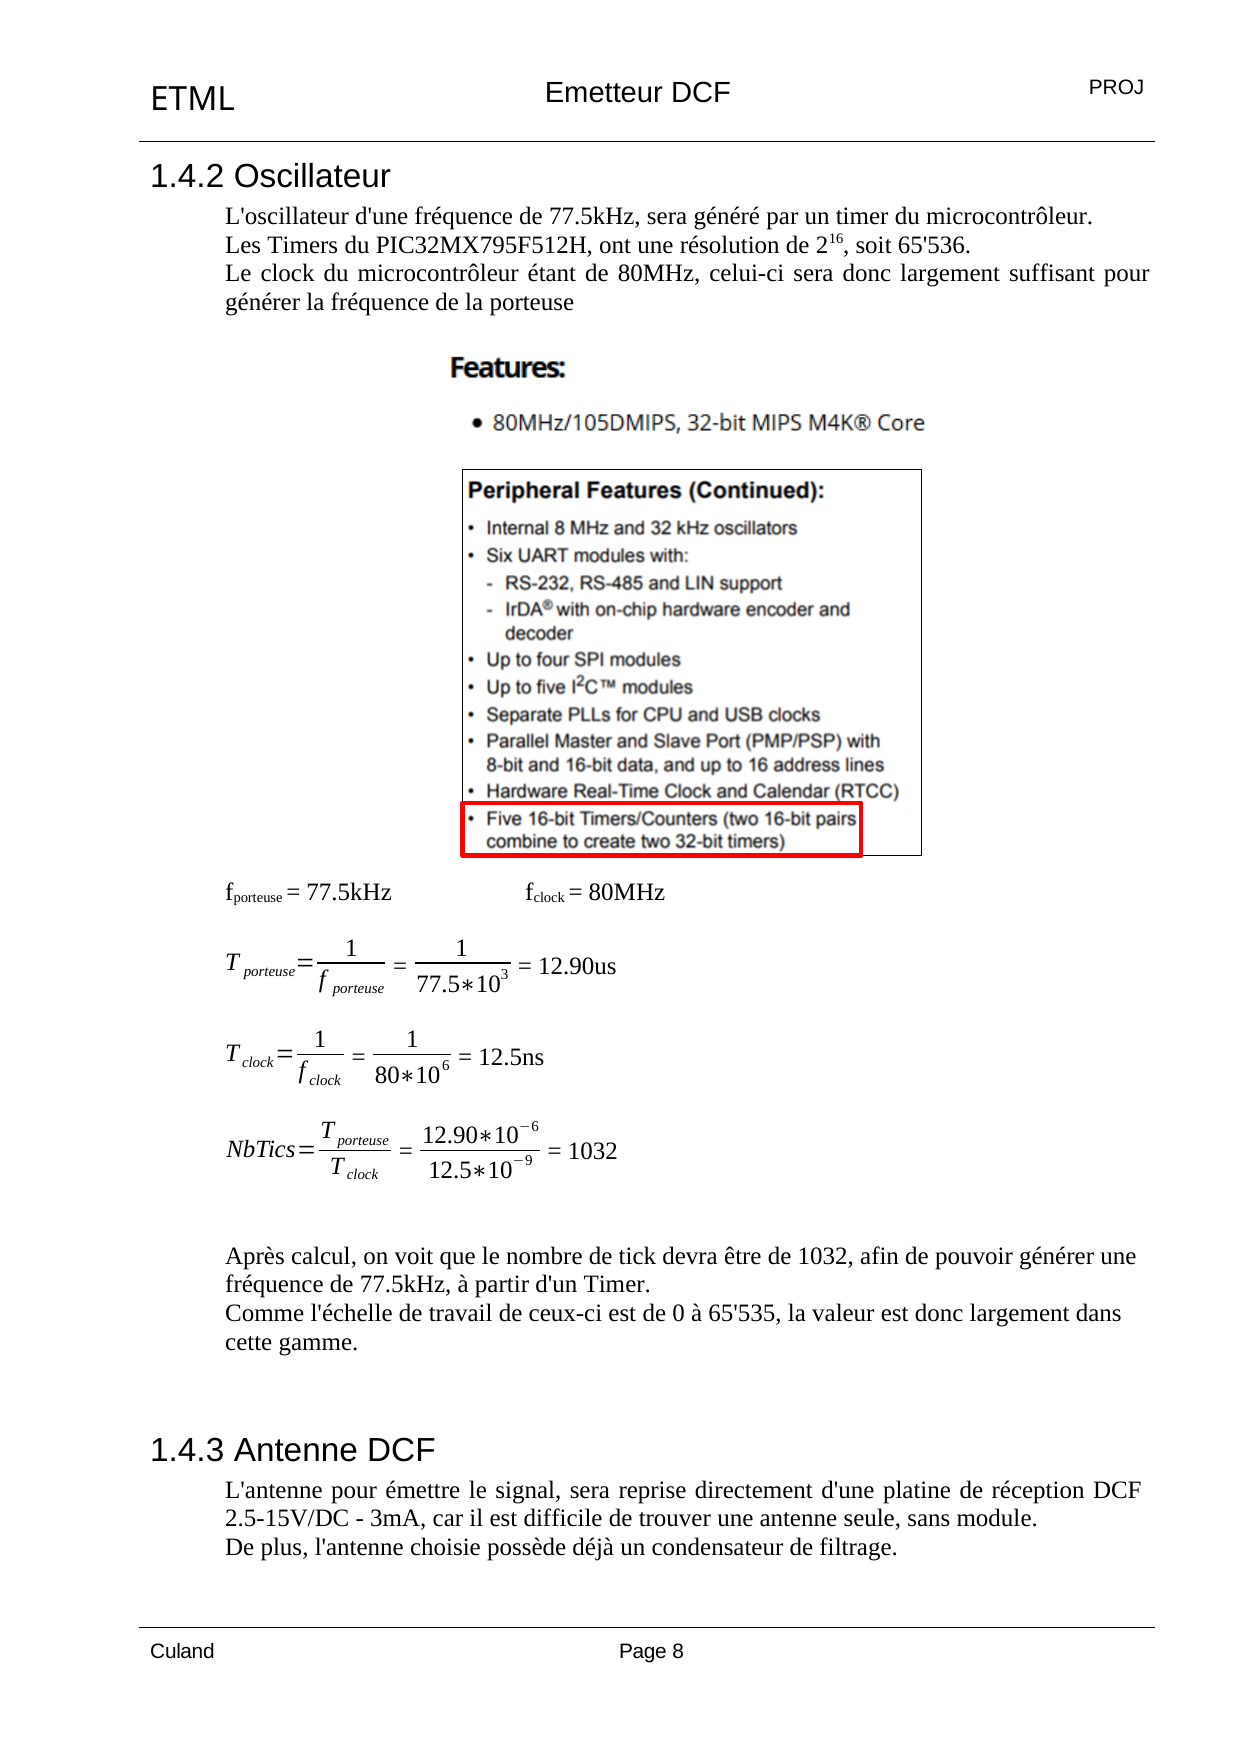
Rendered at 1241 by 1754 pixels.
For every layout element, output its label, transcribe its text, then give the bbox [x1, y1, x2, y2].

list Après calcul, on voit que le nombre de tick devra être de 1032, afin de pouvoir générer une fréquence de 77.5kHz, à partir d'un Timer. [225, 1241, 1152, 1298]
subtitle Oscillateur [150, 156, 1152, 195]
picture [443, 344, 933, 441]
list = = 12.5ns [225, 1026, 1152, 1088]
picture [465, 805, 859, 853]
list Comme l'échelle de travail de ceux-ci est de 0 à 65'535, la valeur est donc largement dans cette gamme. [225, 1298, 1152, 1356]
text L'antenne pour émettre le signal, sera reprise directement d'une platine de réception DCF 2.5-15V/DC - 3mA, car il est difficile de trouver une antenne seule, sans module. [150, 1475, 1152, 1532]
list Les Timers du PIC32MX795F512H, ont une résolution de 216, soit 65'536. [225, 230, 1152, 258]
list Le clock du microcontrôleur étant de 80MHz, celui-ci sera donc largement suffisant pour générer la fréquence de la porteuse [225, 258, 1152, 316]
list = = 12.90us [225, 934, 1152, 997]
picture [463, 470, 921, 855]
list fporteuse = 77.5kHz fclock = 80MHz [225, 877, 1152, 905]
text De plus, l'antenne choisie possède déjà un condensateur de filtrage. [150, 1532, 1152, 1561]
subtitle Antenne DCF [150, 1430, 1152, 1468]
list L'oscillateur d'une fréquence de 77.5kHz, sera généré par un timer du microcontrôleur. [225, 201, 1152, 230]
list = = 1032 [225, 1117, 1152, 1183]
